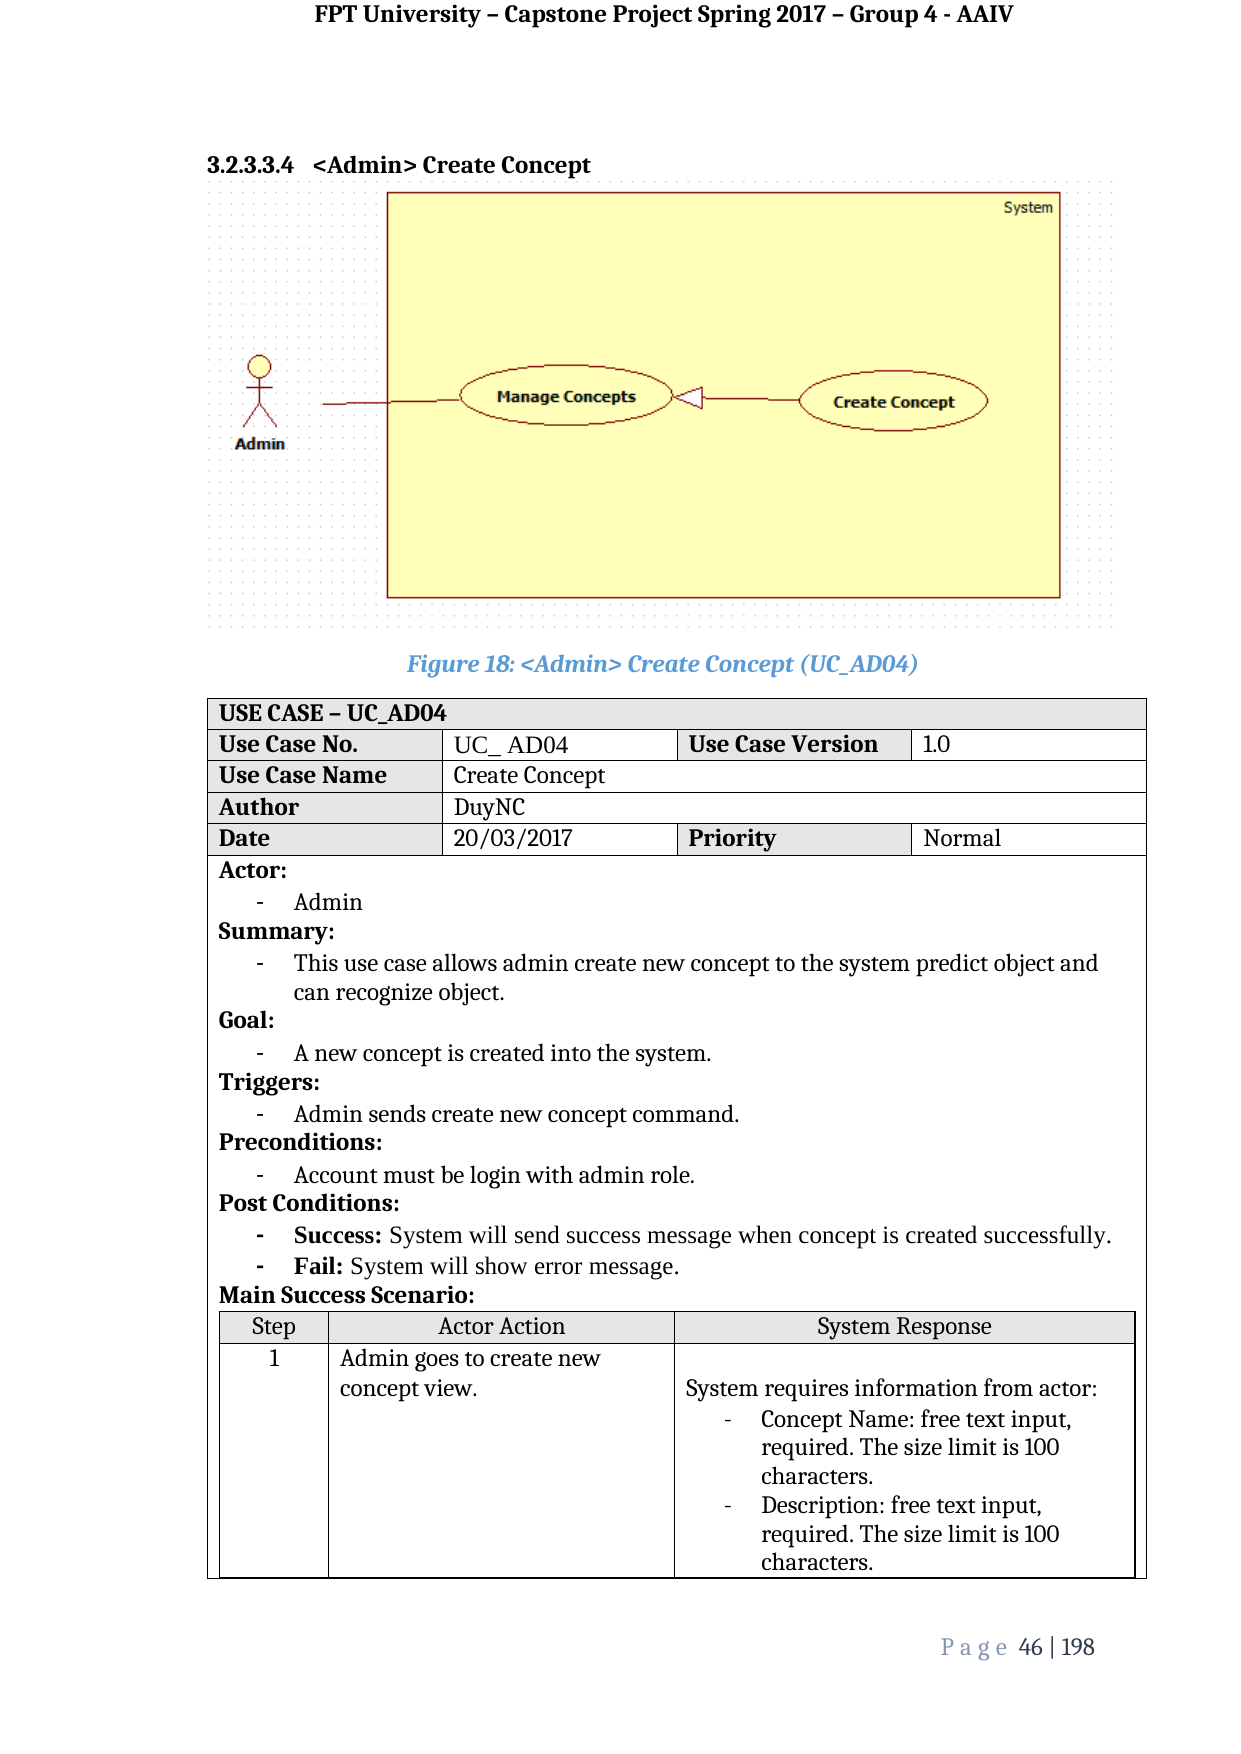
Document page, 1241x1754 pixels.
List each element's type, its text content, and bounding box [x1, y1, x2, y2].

table_cell DuyNC [443, 793, 1146, 823]
table_cell Use Case Version [678, 730, 911, 760]
table_cell Create Concept [443, 761, 1146, 792]
table_header USE CASE – UC_AD04 [208, 699, 1146, 729]
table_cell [208, 856, 1146, 1578]
table_cell Use Case Name [208, 761, 442, 792]
text Figure 18: <Admin> Create Concept (UC_AD04) [207, 650, 1122, 679]
picture [207, 181, 1122, 632]
table_cell Use Case No. [208, 730, 442, 760]
table_cell Author [208, 793, 442, 823]
table_cell 1.0 [912, 730, 1146, 760]
table_cell 20/03/2017 [443, 824, 677, 855]
table_cell UC_ AD04 [443, 730, 677, 760]
table_cell Normal [912, 824, 1146, 855]
table_cell Date [208, 824, 442, 855]
subtitle <Admin> Create Concept [207, 151, 1122, 180]
table_cell Priority [678, 824, 911, 855]
